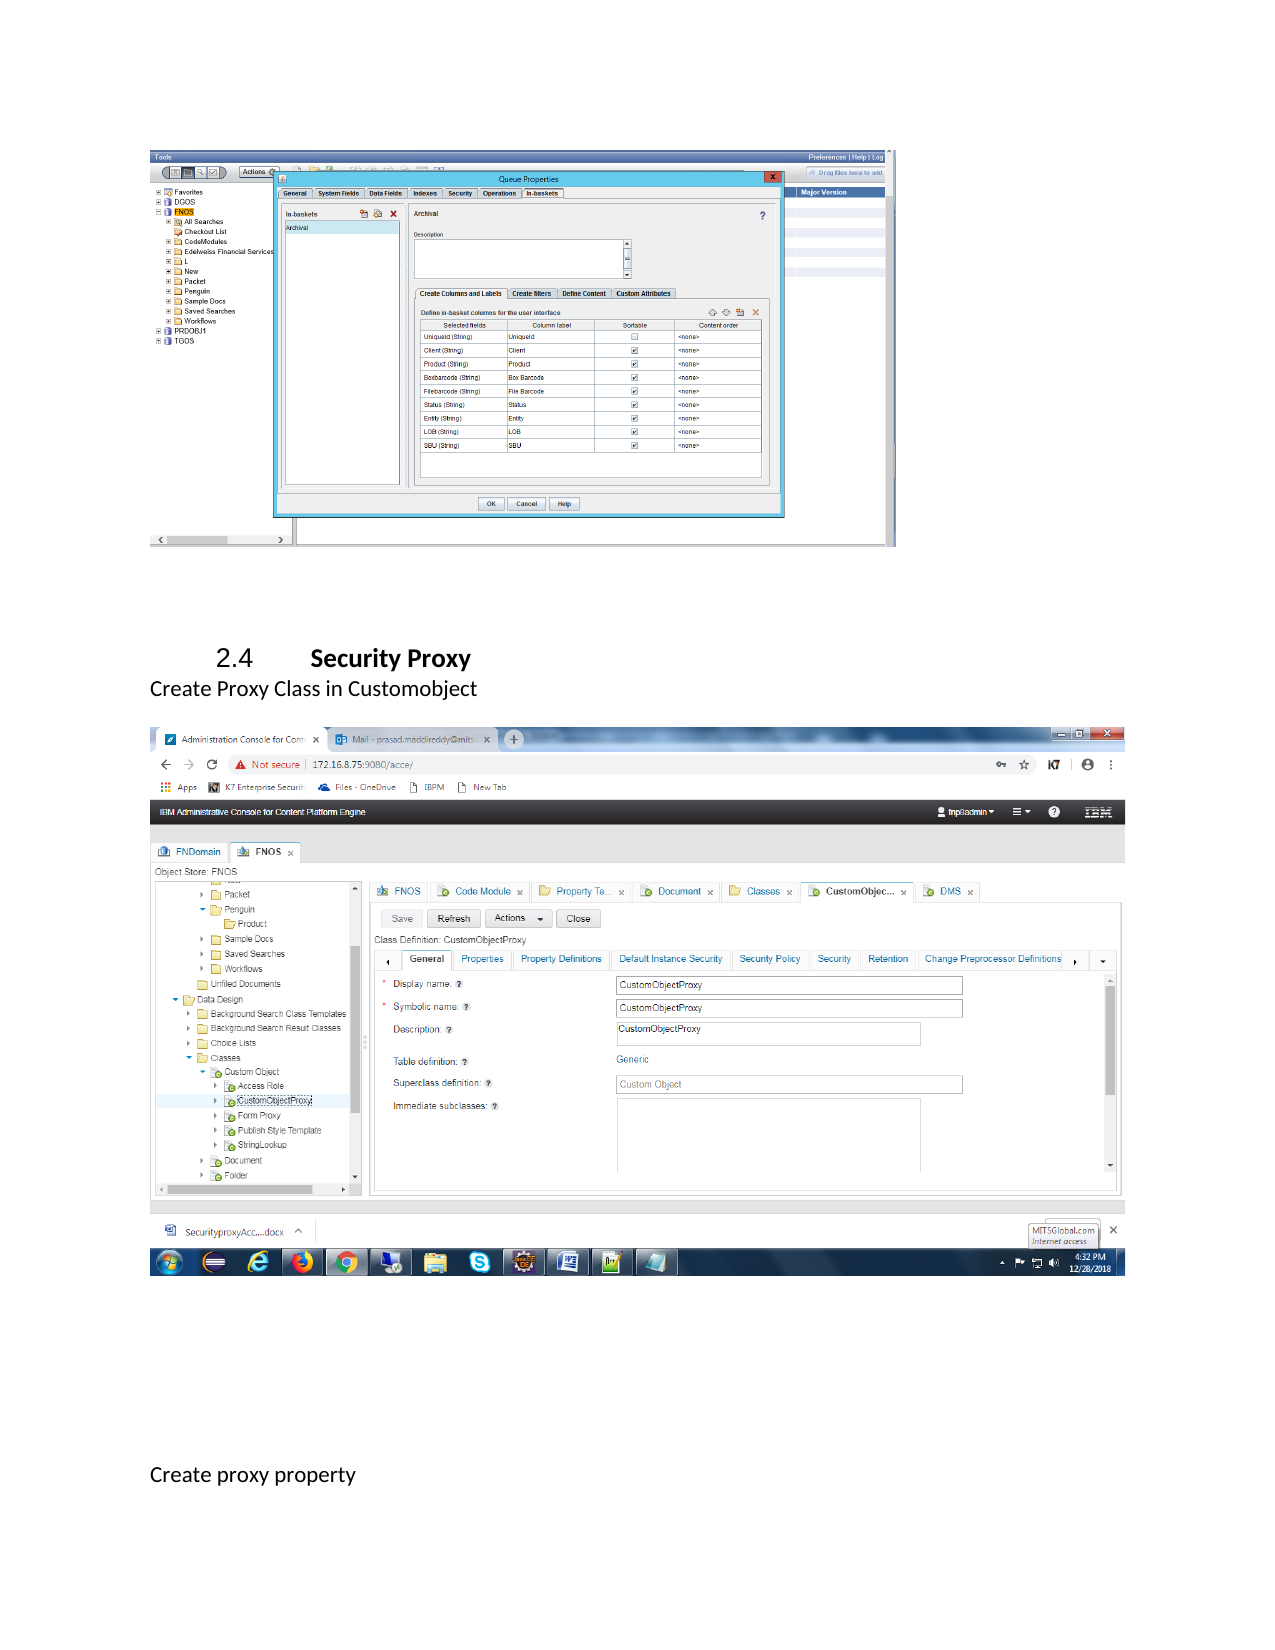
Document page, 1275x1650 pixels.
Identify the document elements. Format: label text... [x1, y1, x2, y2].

text Create Proxy Class in Customobject [150, 674, 1125, 703]
text Create proxy property [150, 1460, 1125, 1488]
picture [150, 150, 896, 547]
subtitle Security Proxy [216, 642, 1125, 674]
picture [150, 727, 1125, 1276]
